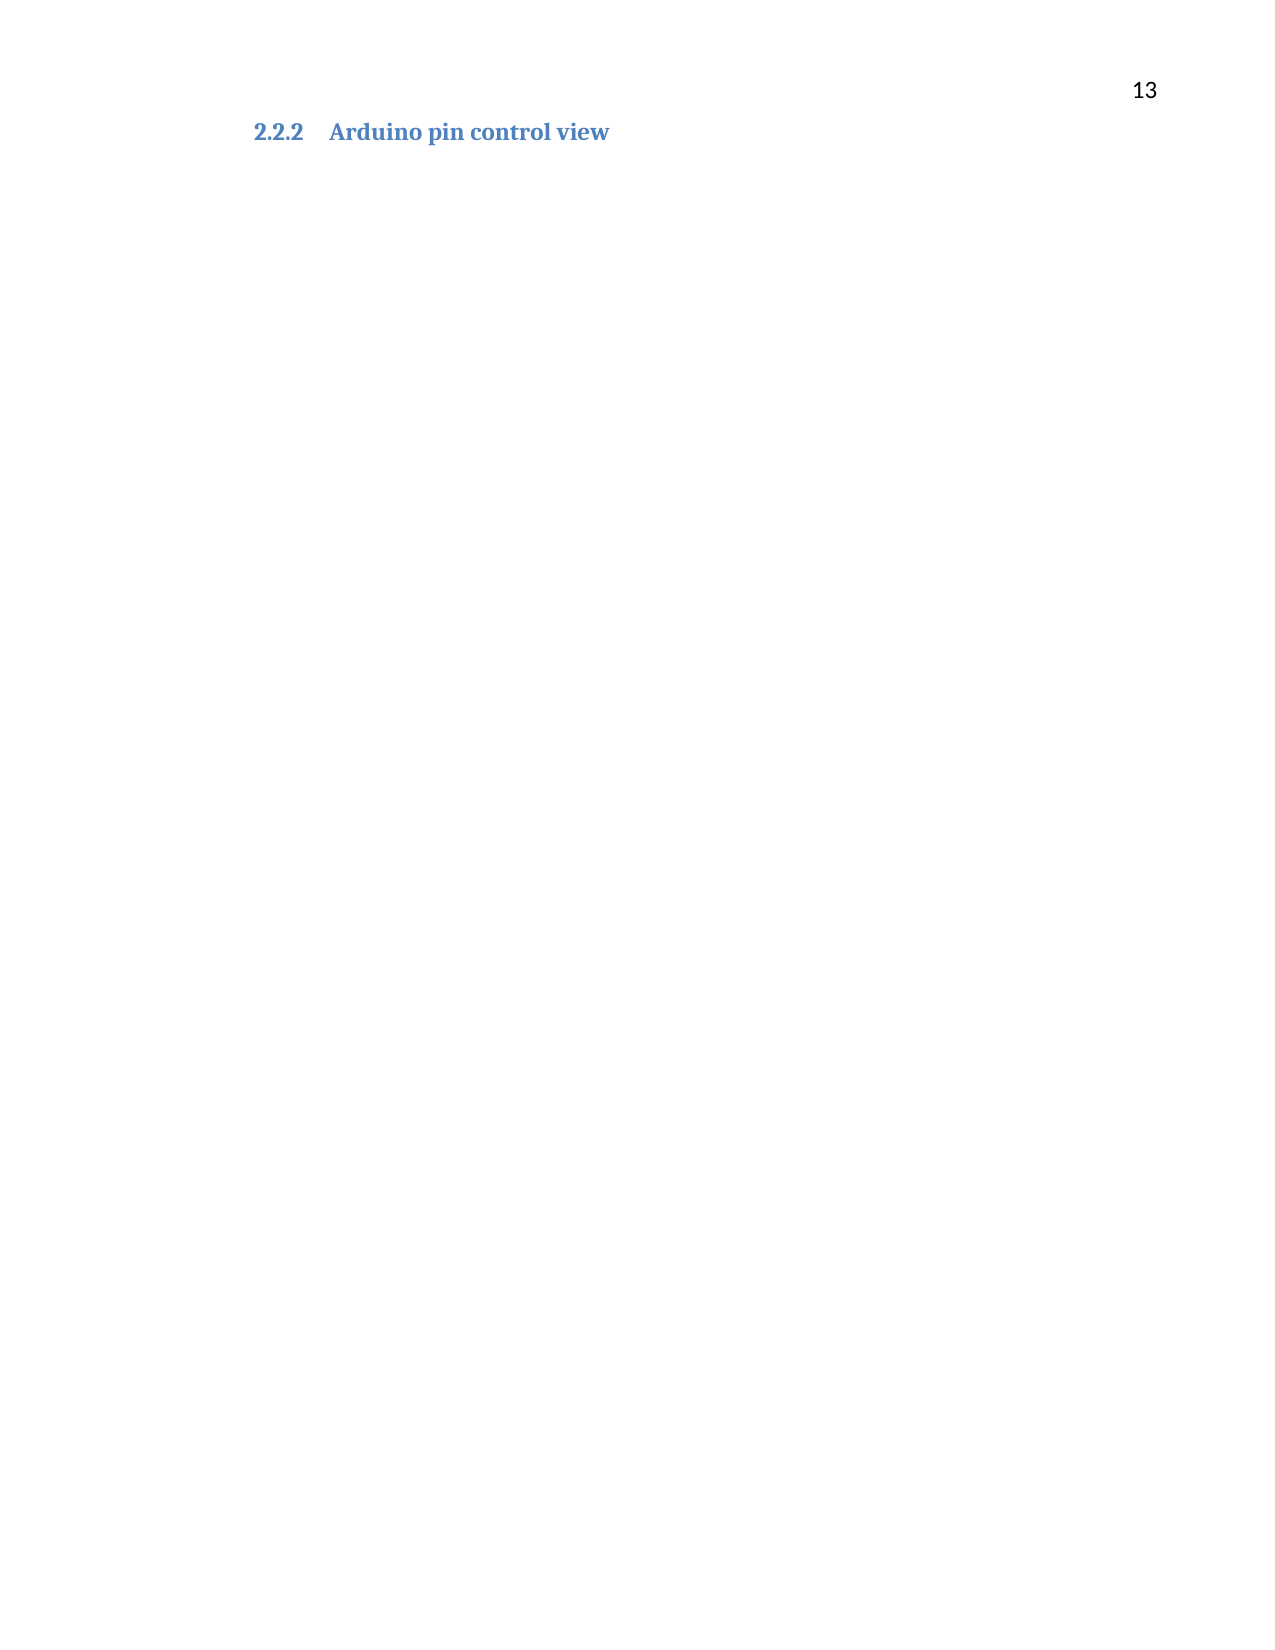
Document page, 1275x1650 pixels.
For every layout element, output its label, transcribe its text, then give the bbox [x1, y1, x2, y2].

subtitle Arduino pin control view [254, 118, 1157, 147]
